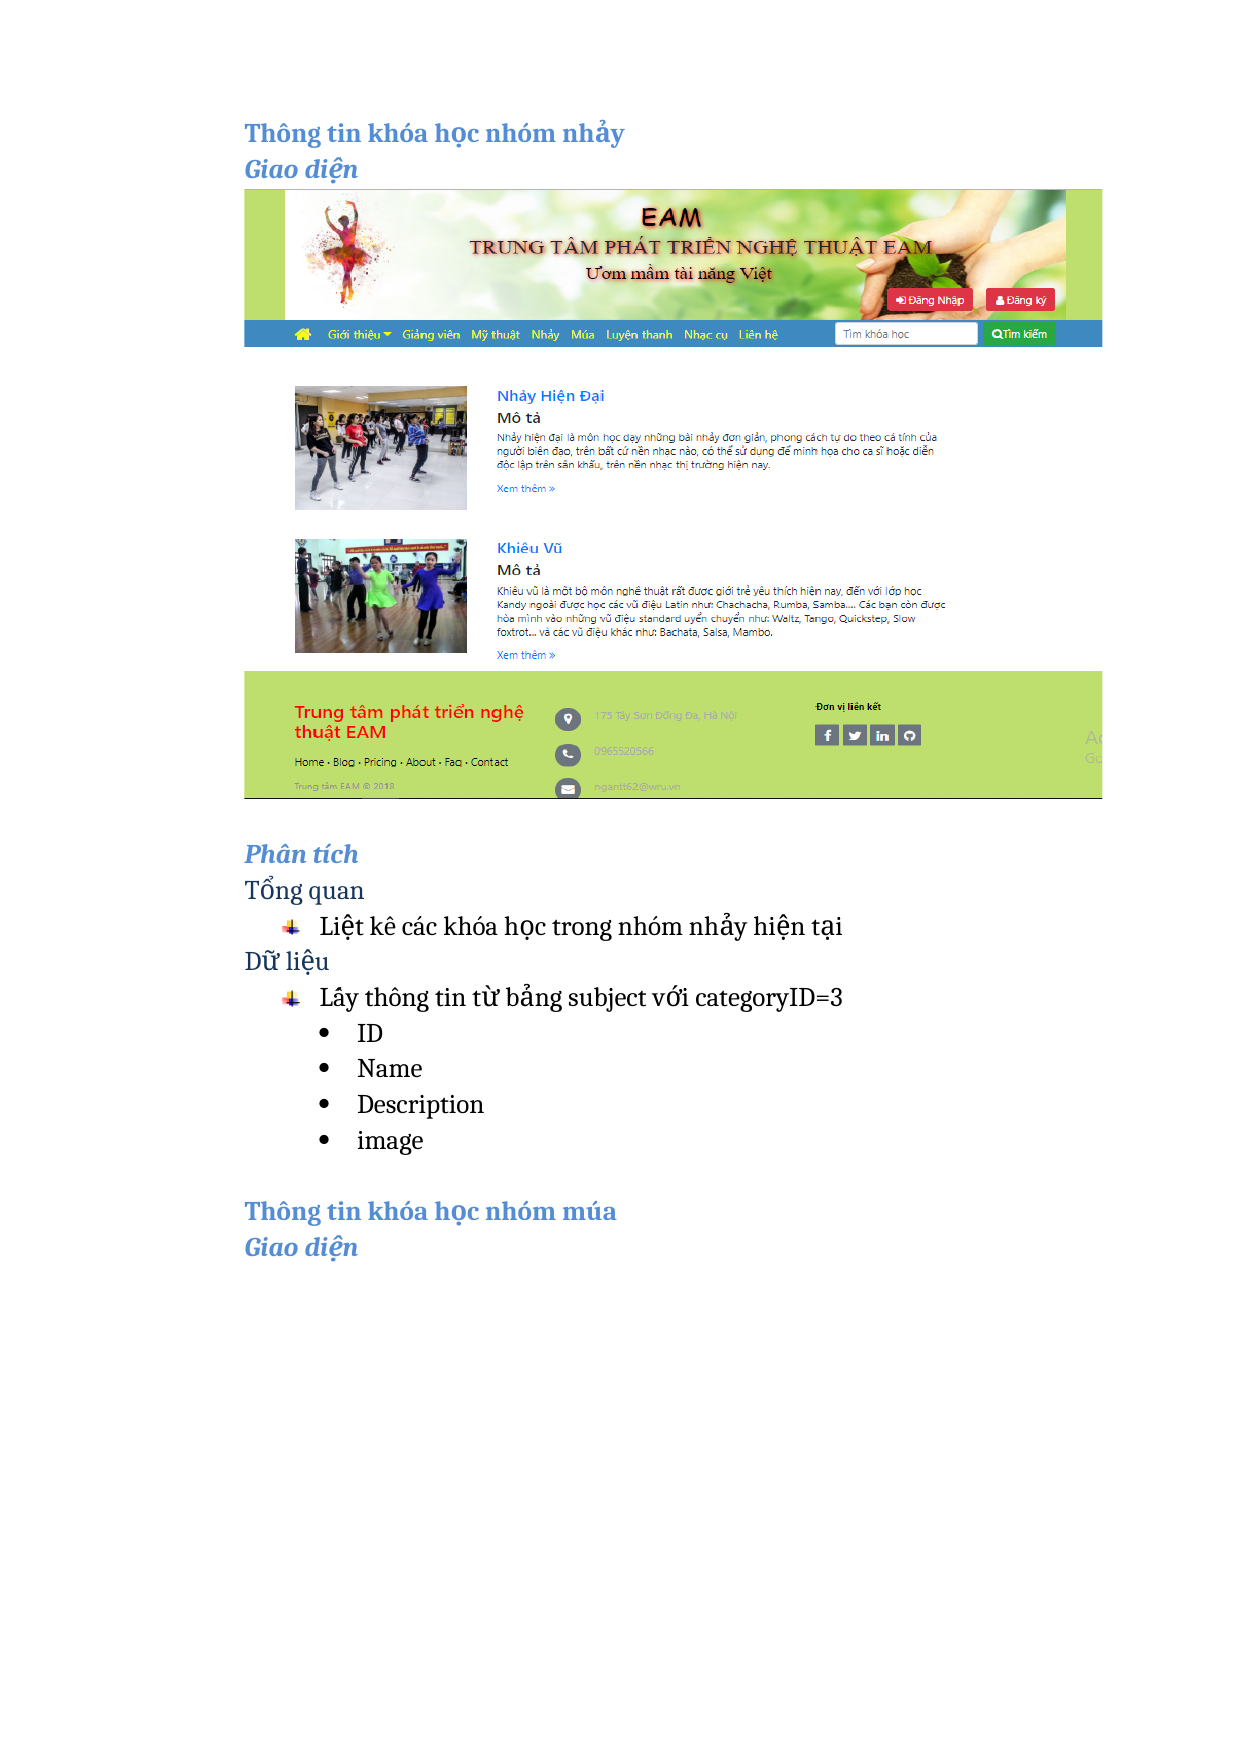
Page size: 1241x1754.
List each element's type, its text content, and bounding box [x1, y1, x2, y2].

list Lấy thông tin từ bảng subject với categoryID=3 [282, 982, 1122, 1013]
list Name [319, 1053, 1122, 1084]
list Giao diện [244, 1232, 1122, 1263]
list Description [319, 1089, 1122, 1120]
list Giao diện [244, 154, 1122, 185]
list Thông tin khóa học nhóm nhảy [244, 118, 1122, 149]
list Tổng quan [244, 875, 1122, 906]
picture [244, 189, 1103, 799]
list Thông tin khóa học nhóm múa [244, 1196, 1122, 1227]
list Phân tích [244, 839, 1122, 870]
list Liệt kê các khóa học trong nhóm nhảy hiện tại [282, 911, 1122, 942]
list Dữ liệu [244, 946, 1122, 977]
list image [319, 1125, 1122, 1156]
picture [282, 918, 300, 935]
picture [282, 989, 300, 1007]
list ID [319, 1018, 1122, 1049]
